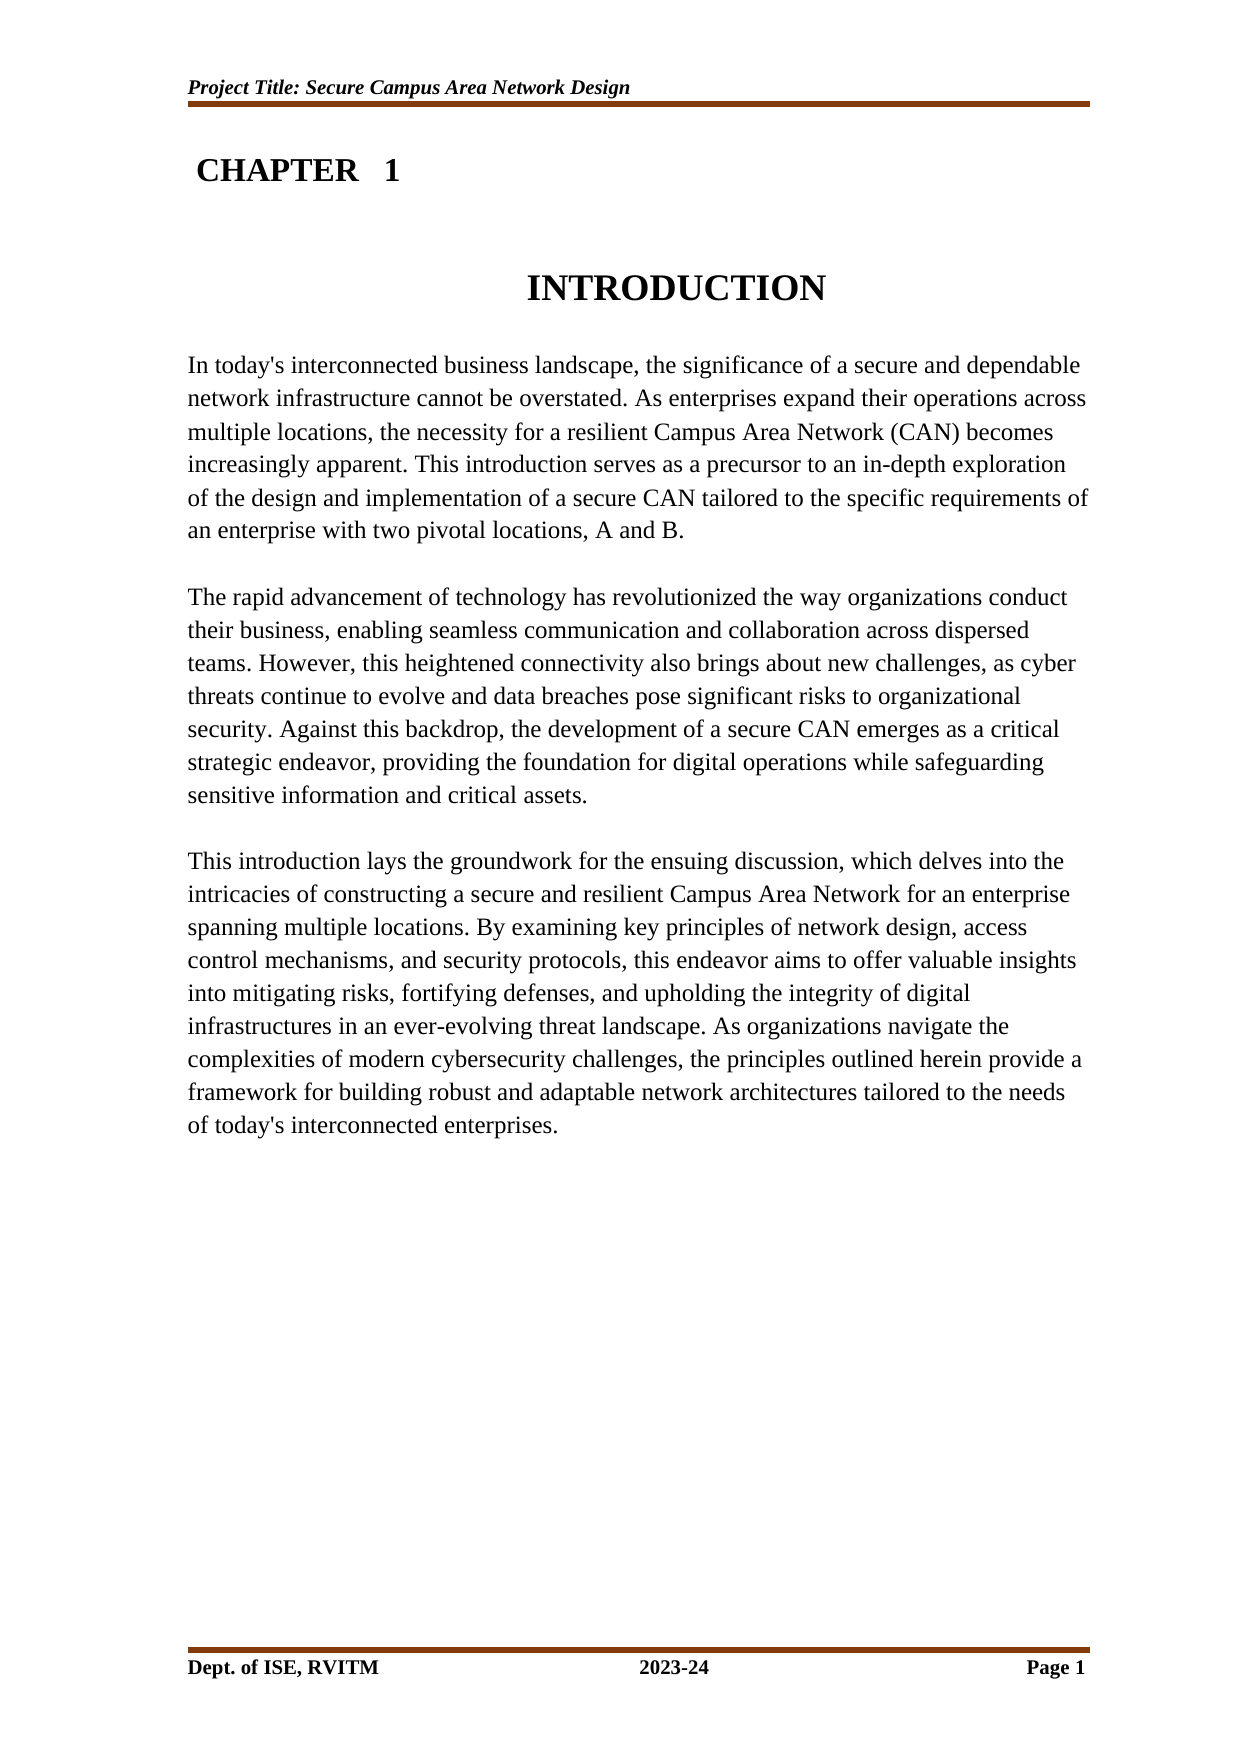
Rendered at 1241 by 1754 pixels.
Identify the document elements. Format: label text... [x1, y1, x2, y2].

text The rapid advancement of technology has revolutionized the way organizations conduct their business, enabling seamless communication and collaboration across dispersed teams. However, this heightened connectivity also brings about new challenges, as cyber threats continue to evolve and data breaches pose significant risks to organizational security. Against this backdrop, the development of a secure CAN emerges as a critical strategic endeavor, providing the foundation for digital operations while safeguarding sensitive information and critical assets. [187, 582, 1090, 808]
text This introduction lays the groundwork for the ensuing discussion, which delves into the intricacies of constructing a secure and resilient Campus Area Network for an enterprise spanning multiple locations. By examining key principles of network design, access control mechanisms, and security protocols, this endeavor aims to offer valuable insights into mitigating risks, fortifying defenses, and upholding the integrity of digital infrastructures in an ever-evolving threat landscape. As organizations navigate the complexities of modern cybersecurity challenges, the principles outlined herein provide a framework for building robust and adaptable network architectures tailored to the needs of today's interconnected enterprises. [187, 846, 1090, 1139]
text CHAPTER 1 [187, 150, 1090, 188]
text INTRODUCTION [262, 265, 1090, 308]
text In today's interconnected business landscape, the significance of a secure and dependable network infrastructure cannot be overstated. As enterprises expand their operations across multiple locations, the necessity for a resilient Campus Area Network (CAN) becomes increasingly apparent. This introduction serves as a precursor to an in-depth exploration of the design and implementation of a secure CAN tailored to the specific requirements of an enterprise with two pivotal locations, A and B. [187, 351, 1090, 544]
